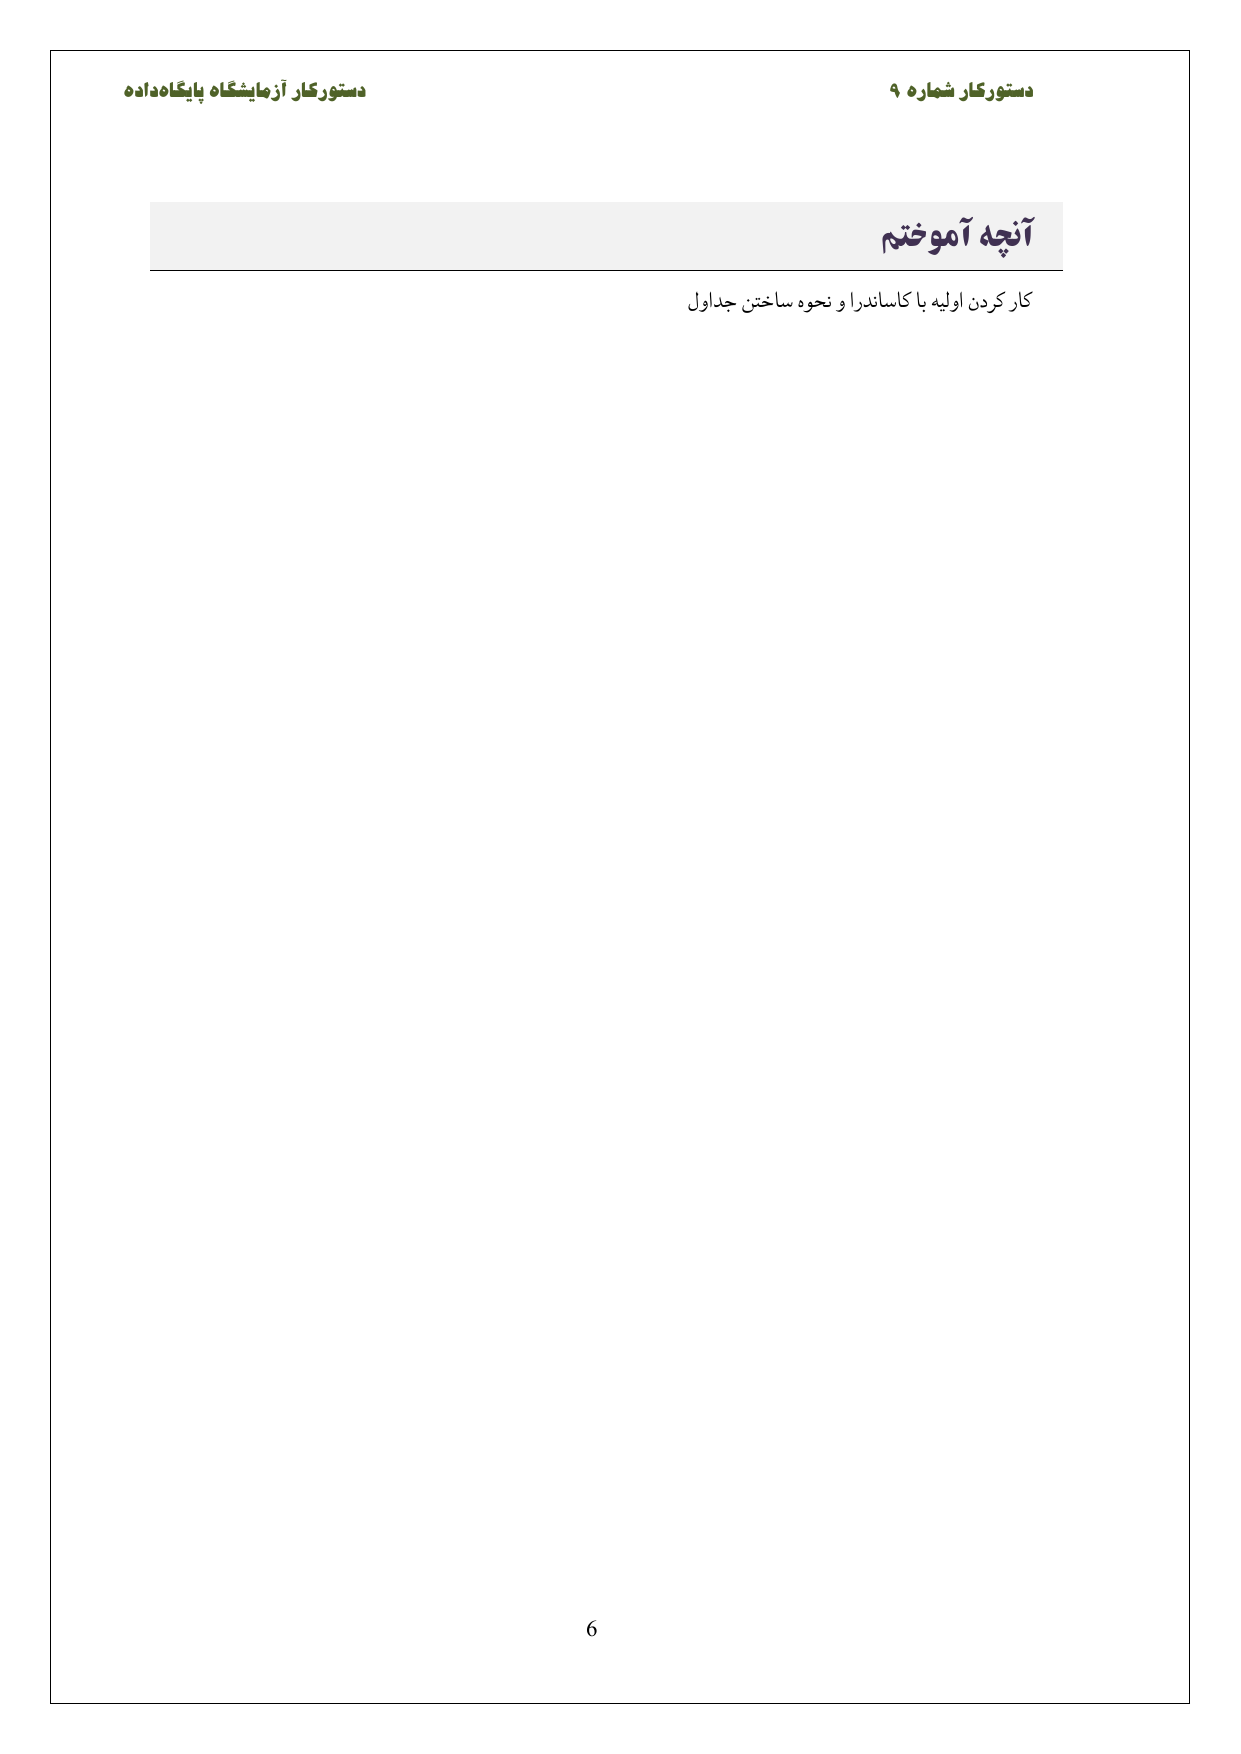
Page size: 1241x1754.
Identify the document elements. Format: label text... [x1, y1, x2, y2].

subtitle آنچه آموختم [150, 202, 1063, 270]
text کار کردن اولیه با کاساندرا و نحوه ساختن جداول [150, 284, 1063, 322]
